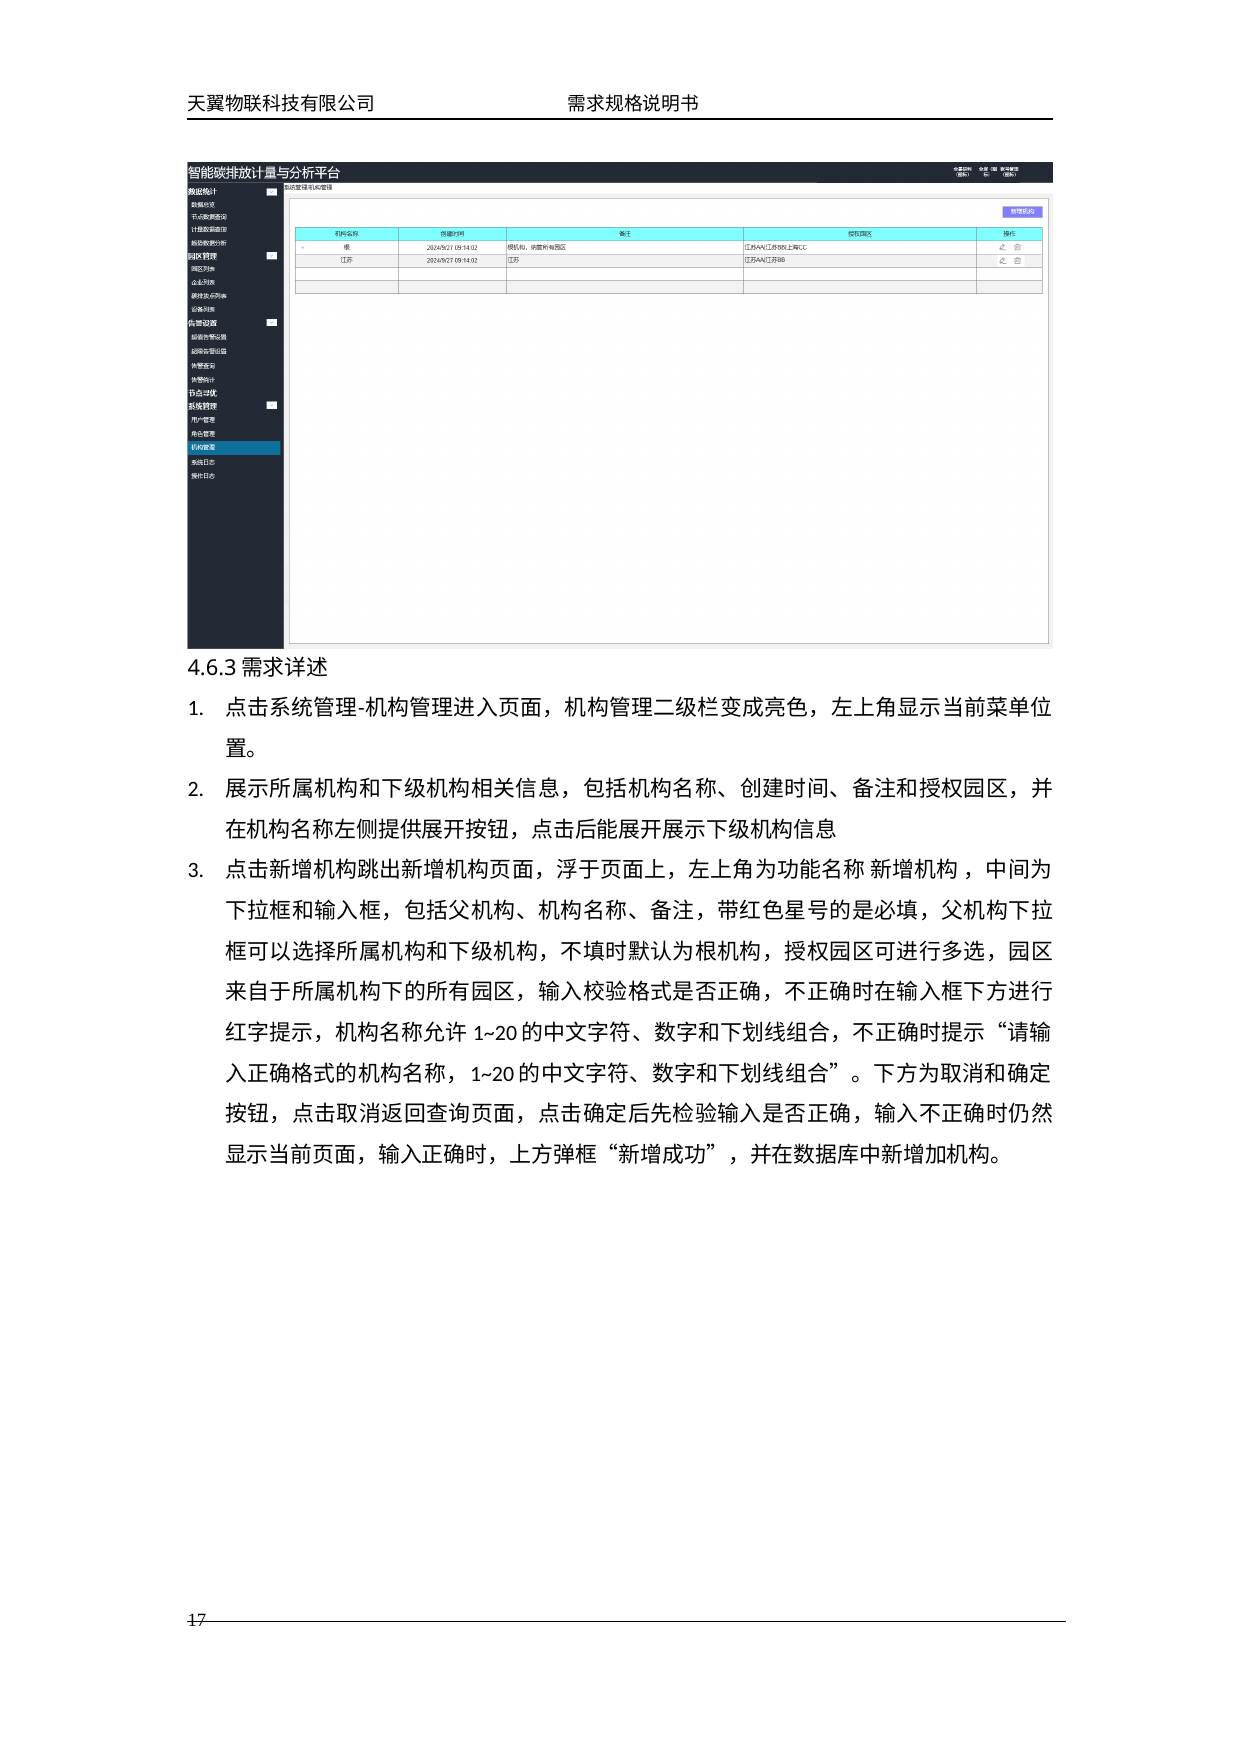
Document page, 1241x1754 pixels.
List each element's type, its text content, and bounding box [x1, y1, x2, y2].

list 点击系统管理-机构管理进入页面，机构管理二级栏变成亮色，左上角显示当前菜单位置。 [187, 690, 1053, 763]
list 点击新增机构跳出新增机构页面，浮于页面上，左上角为功能名称 新增机构 ，中间为下拉框和输入框，包括父机构、机构名称、备注，带红色星号的是必填，父机构下拉框可以选择所属机构和下级机构，不填时默认为根机构，授权园区可进行多选，园区来自于所属机构下的所有园区，输入校验格式是否正确，不正确时在输入框下方进行红字提示，机构名称允许1~20的中文字符、数字和下划线组合，不正确时提示“请输入正确格式的机构名称，1~20的中文字符、数字和下划线组合”。下方为取消和确定按钮，点击取消返回查询页面，点击确定后先检验输入是否正确，输入不正确时仍然显示当前页面，输入正确时，上方弹框“新增成功”，并在数据库中新增加机构。 [187, 852, 1053, 1169]
list 展示所属机构和下级机构相关信息，包括机构名称、创建时间、备注和授权园区，并在机构名称左侧提供展开按钮，点击后能展开展示下级机构信息 [187, 771, 1053, 844]
text 4.6.3需求详述 [187, 649, 1053, 682]
picture [187, 162, 1053, 649]
